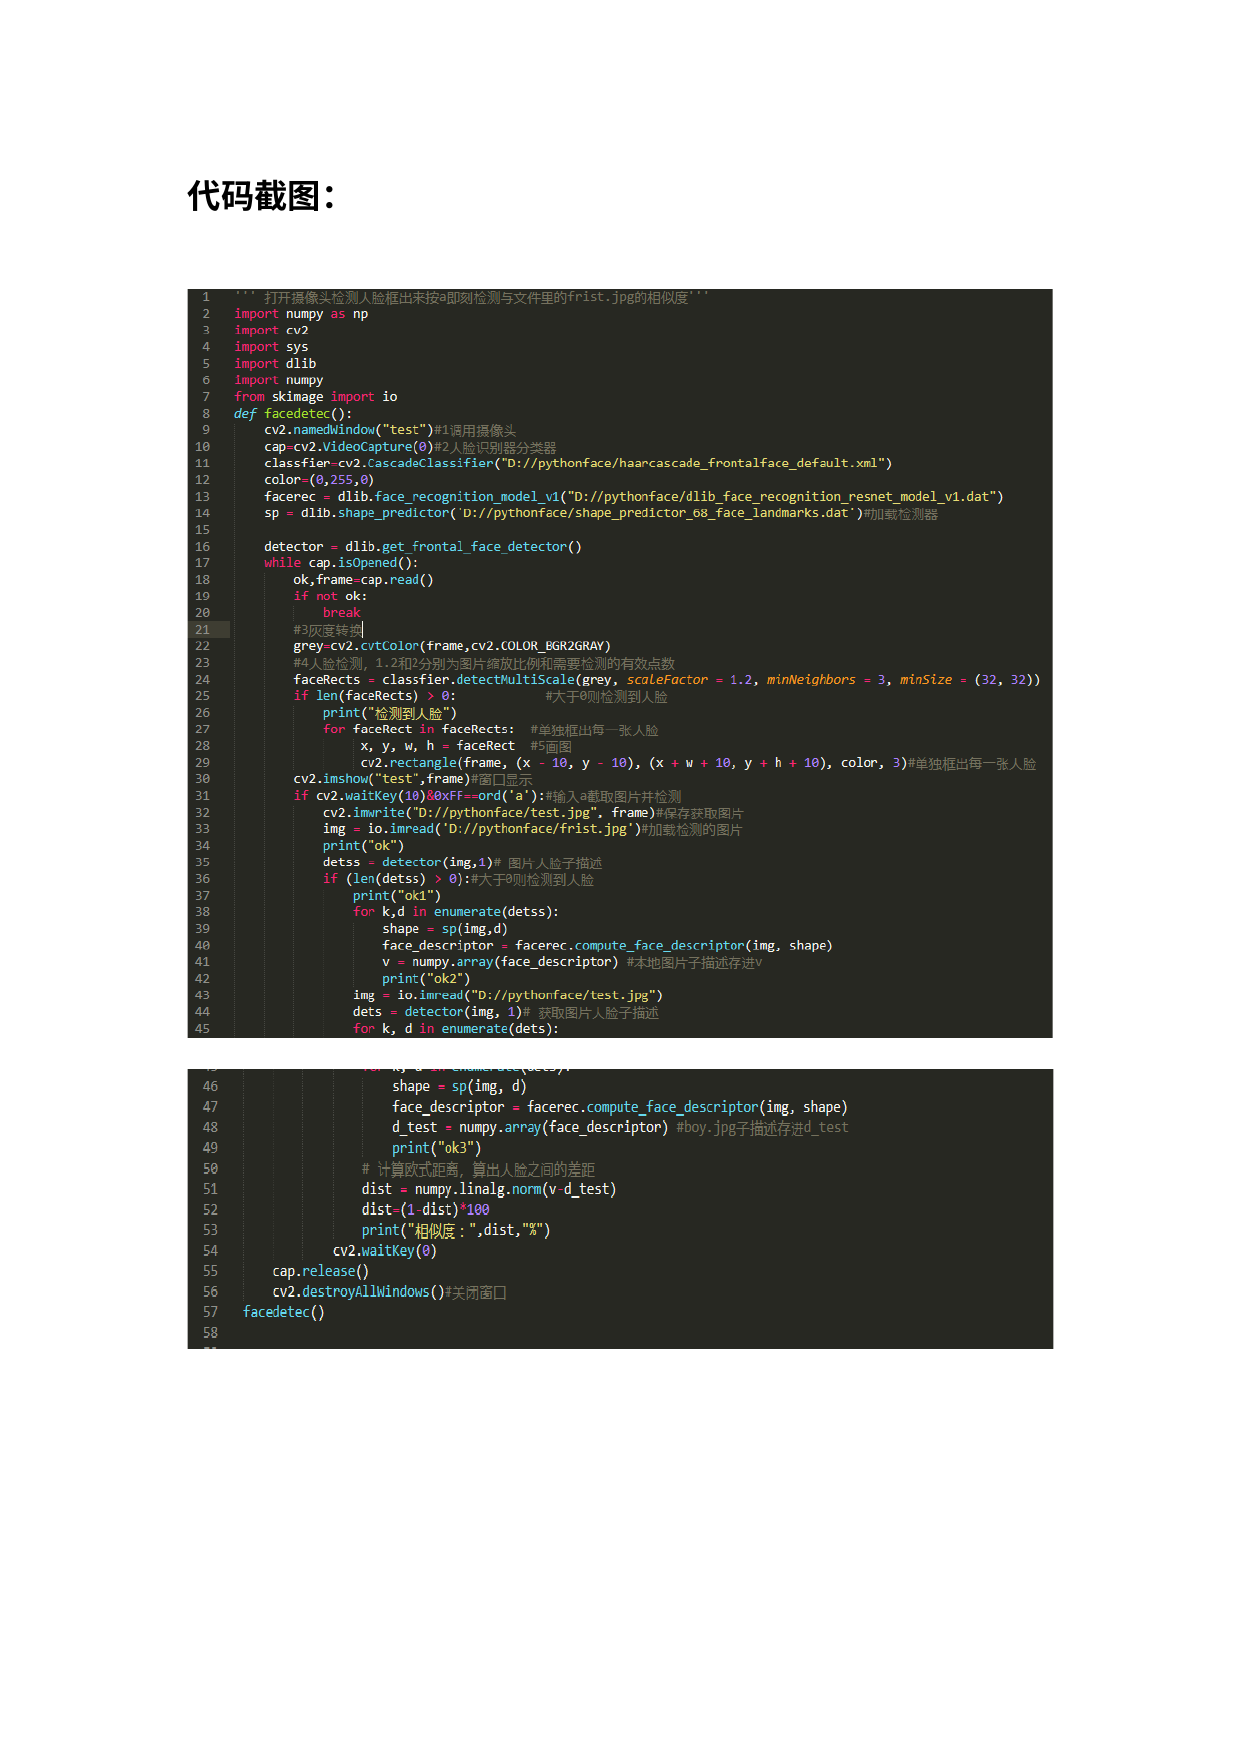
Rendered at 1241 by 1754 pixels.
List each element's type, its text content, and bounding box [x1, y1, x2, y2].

subtitle 代码截图： [187, 162, 1053, 227]
picture [187, 289, 1053, 1038]
picture [187, 1069, 1054, 1349]
